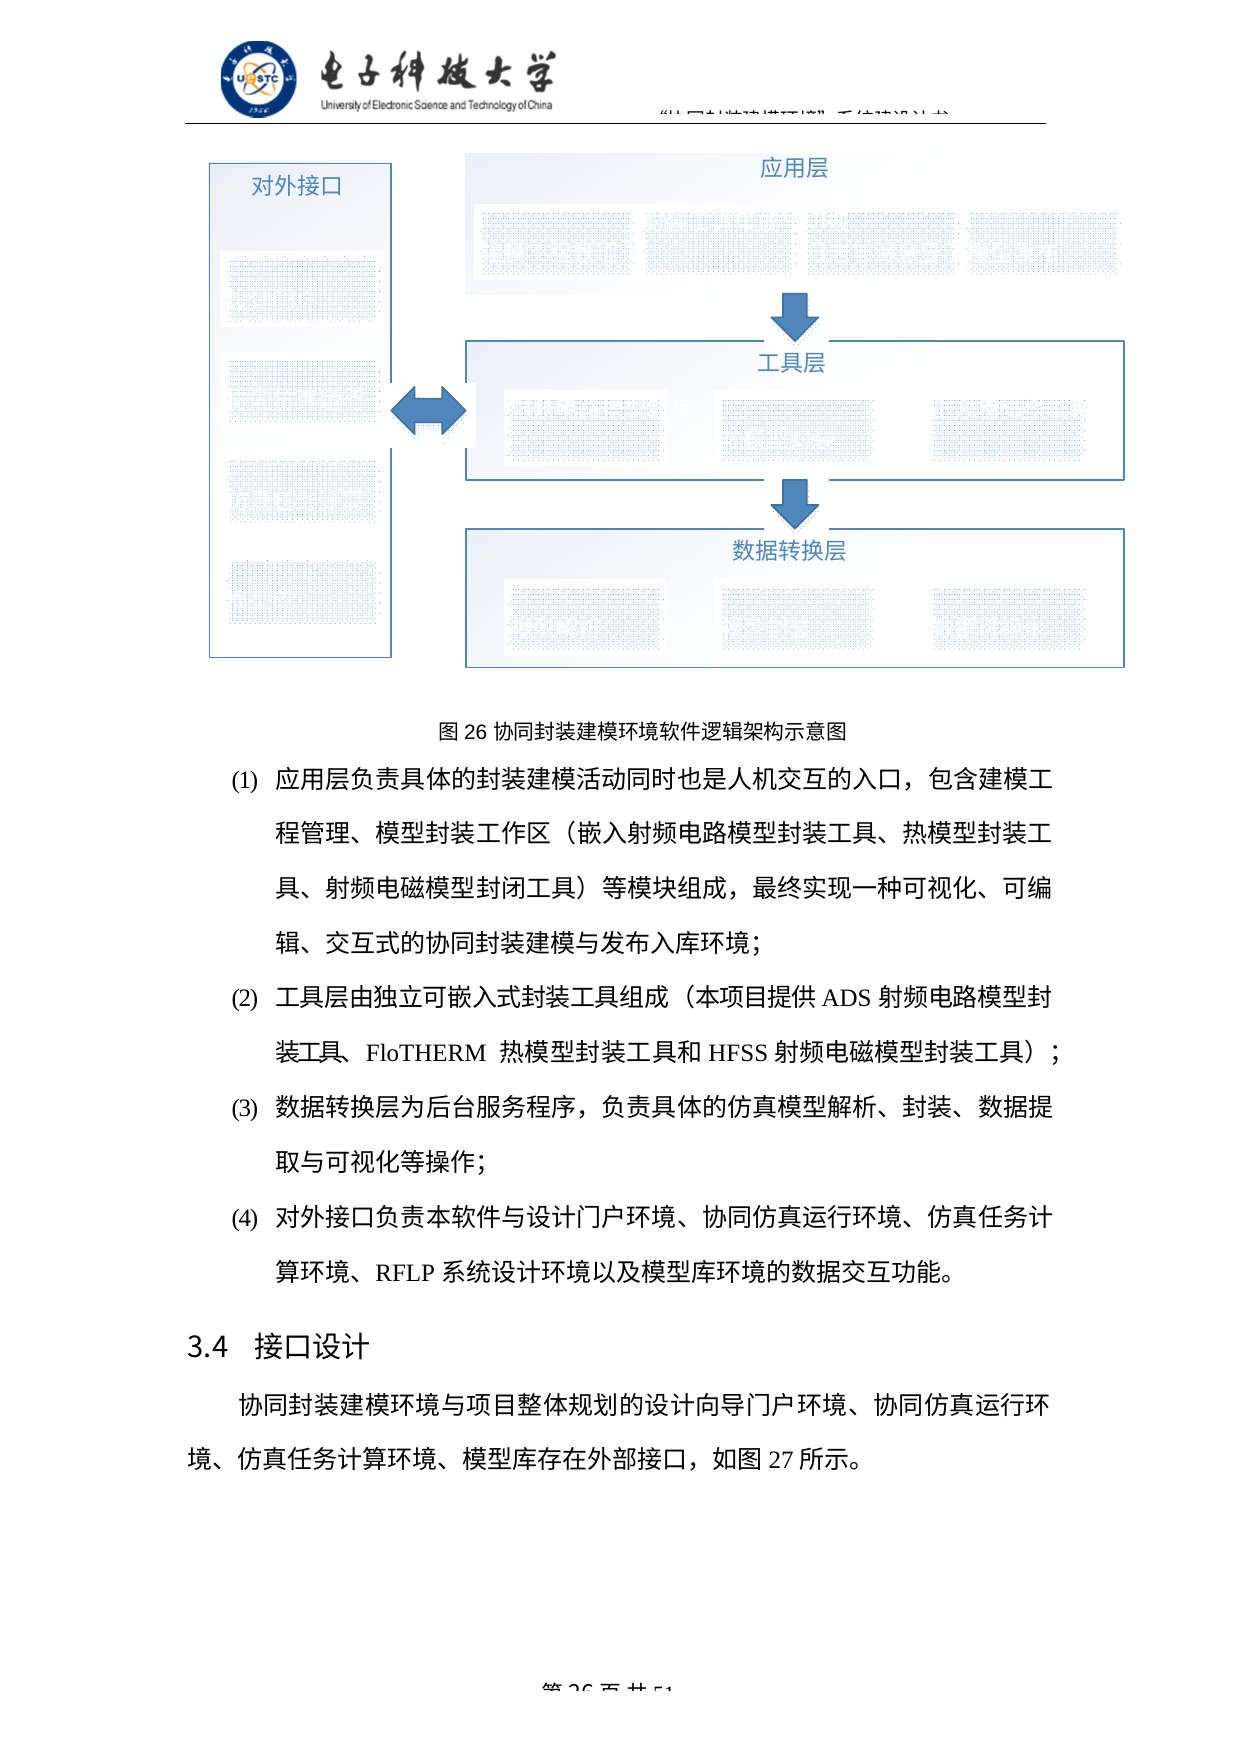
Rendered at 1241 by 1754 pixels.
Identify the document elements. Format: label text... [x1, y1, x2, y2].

picture [220, 41, 556, 118]
list 数据转换层为后台服务程序，负责具体的仿真模型解析、封装、数据提取与可视化等操作； [231, 1087, 1053, 1178]
list 接口设计 [188, 1323, 1238, 1366]
picture [210, 153, 1125, 667]
list 工具层由独立可嵌入式封装工具组成（本项目提供 ADS 射频电路模型封装工具、FloTHERM 热模型封装工具和HFSS 射频电磁模型封装工具）； [231, 978, 1053, 1069]
text 协同封装建模环境与项目整体规划的设计向导门户环境、协同仿真运行环境、仿真任务计算环境、模型库存在外部接口，如图 27 所示。 [188, 1385, 1053, 1476]
text 图 26 协同封装建模环境软件逻辑架构示意图 [438, 715, 1238, 745]
picture [227, 560, 381, 624]
picture [208, 162, 392, 477]
list 应用层负责具体的封装建模活动同时也是人机交互的入口，包含建模工程管理、模型封装工作区（嵌入射频电路模型封装工具、热模型封装工具、射频电磁模型封闭工具）等模块组成，最终实现一种可视化、可编辑、交互式的协同封装建模与发布入库环境； [231, 759, 1053, 959]
list 对外接口负责本软件与设计门户环境、协同仿真运行环境、仿真任务计算环境、RFLP 系统设计环境以及模型库环境的数据交互功能。 [231, 1197, 1053, 1288]
